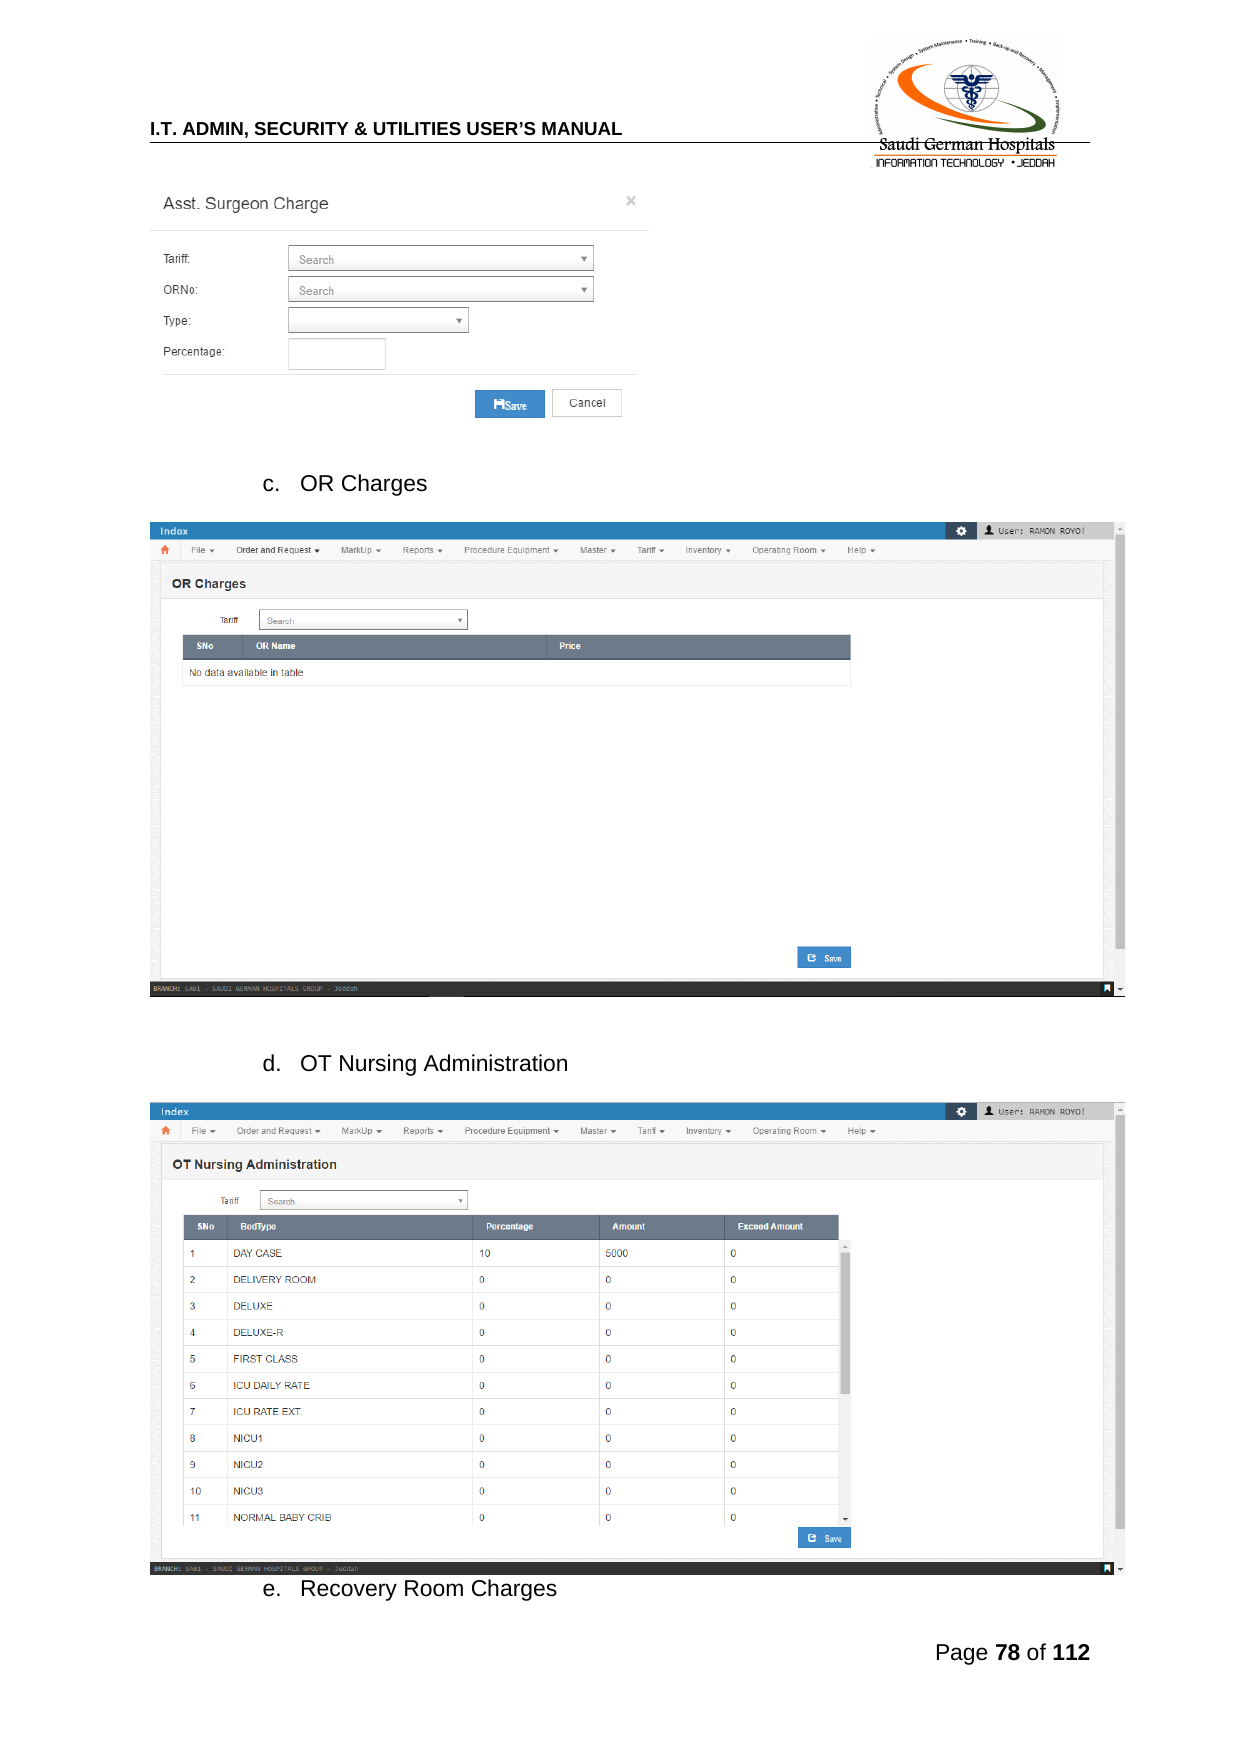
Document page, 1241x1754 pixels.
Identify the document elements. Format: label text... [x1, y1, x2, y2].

list OR Charges [262, 470, 1090, 496]
picture [150, 1102, 1125, 1575]
picture [150, 179, 649, 444]
list OT Nursing Administration [262, 1050, 1090, 1076]
picture [150, 522, 1125, 997]
list Recovery Room Charges [262, 1575, 1090, 1601]
picture [869, 37, 1064, 142]
picture [869, 143, 1064, 168]
